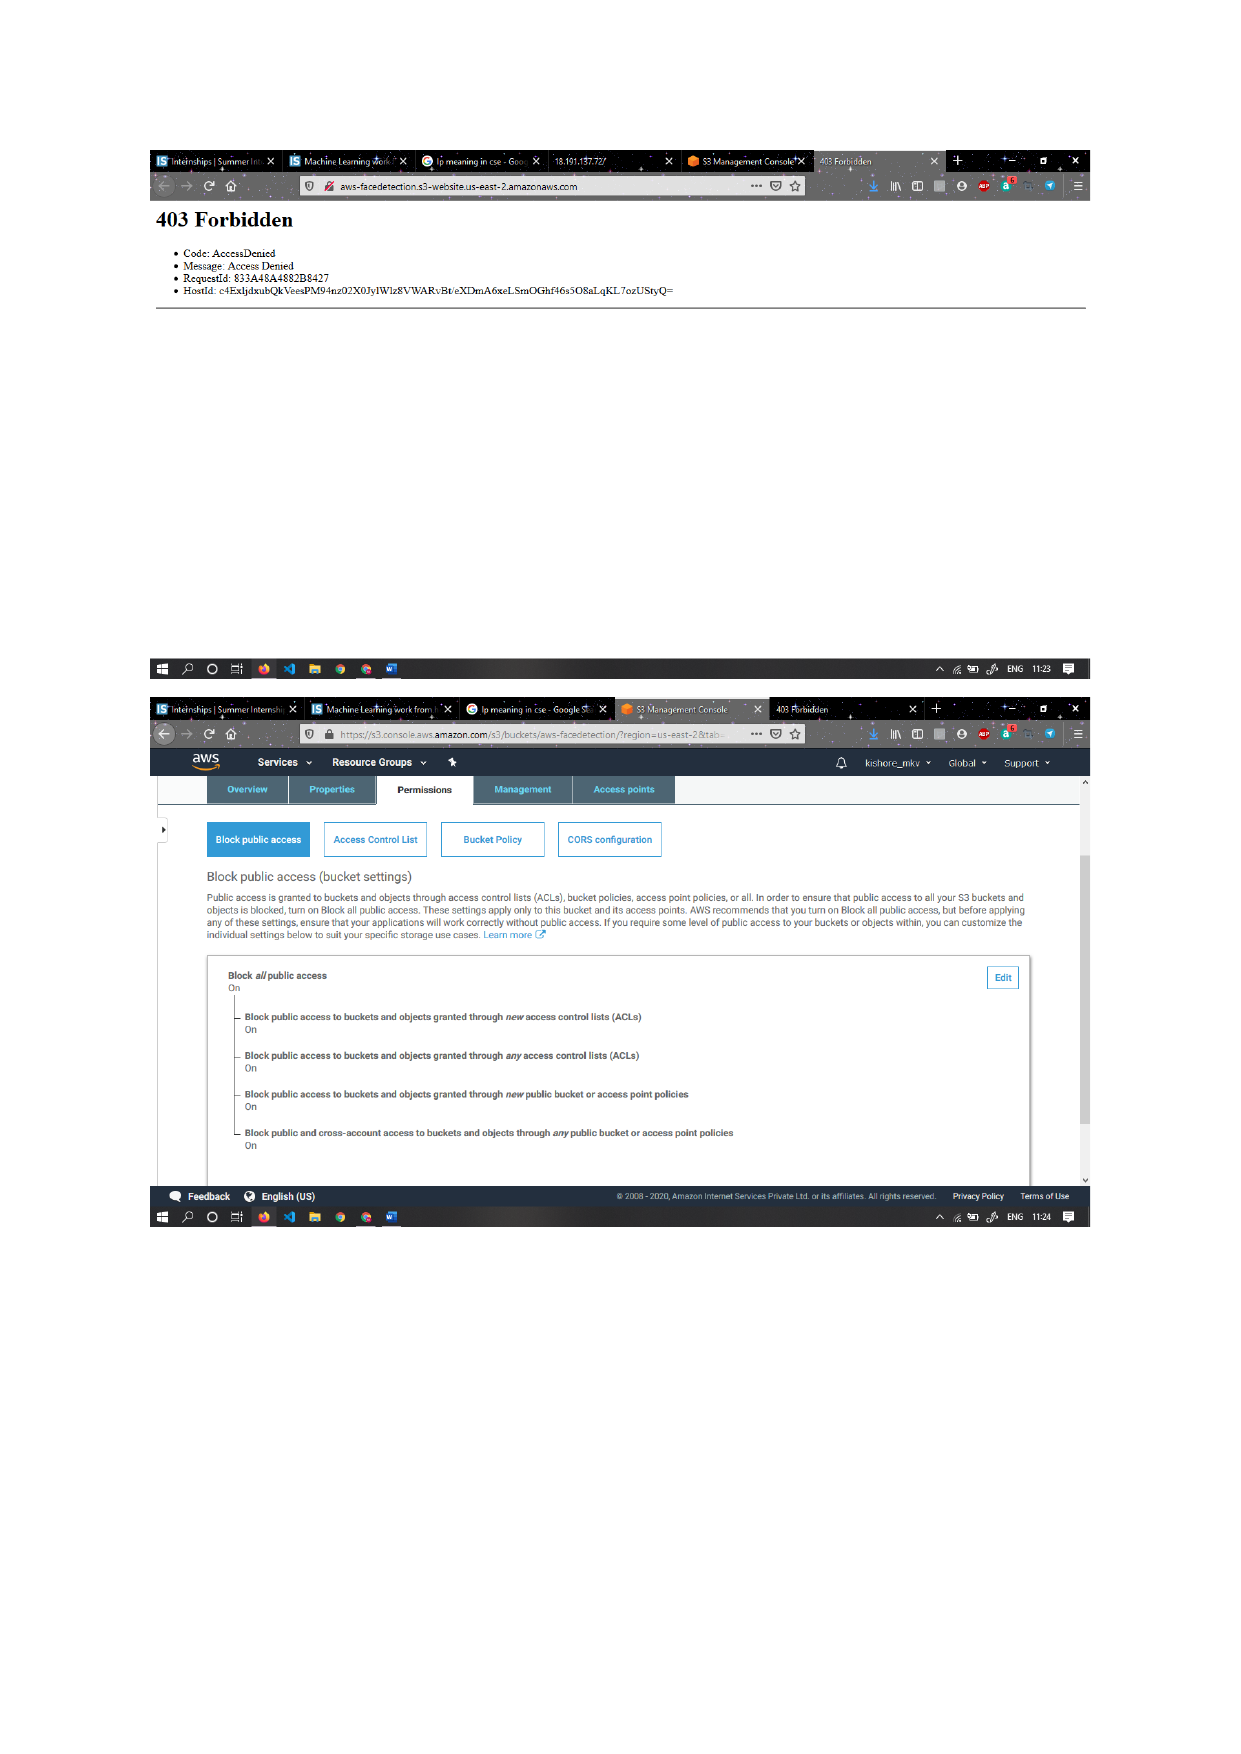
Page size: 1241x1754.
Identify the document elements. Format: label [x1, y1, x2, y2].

picture [150, 150, 1091, 679]
picture [150, 697, 1091, 1227]
